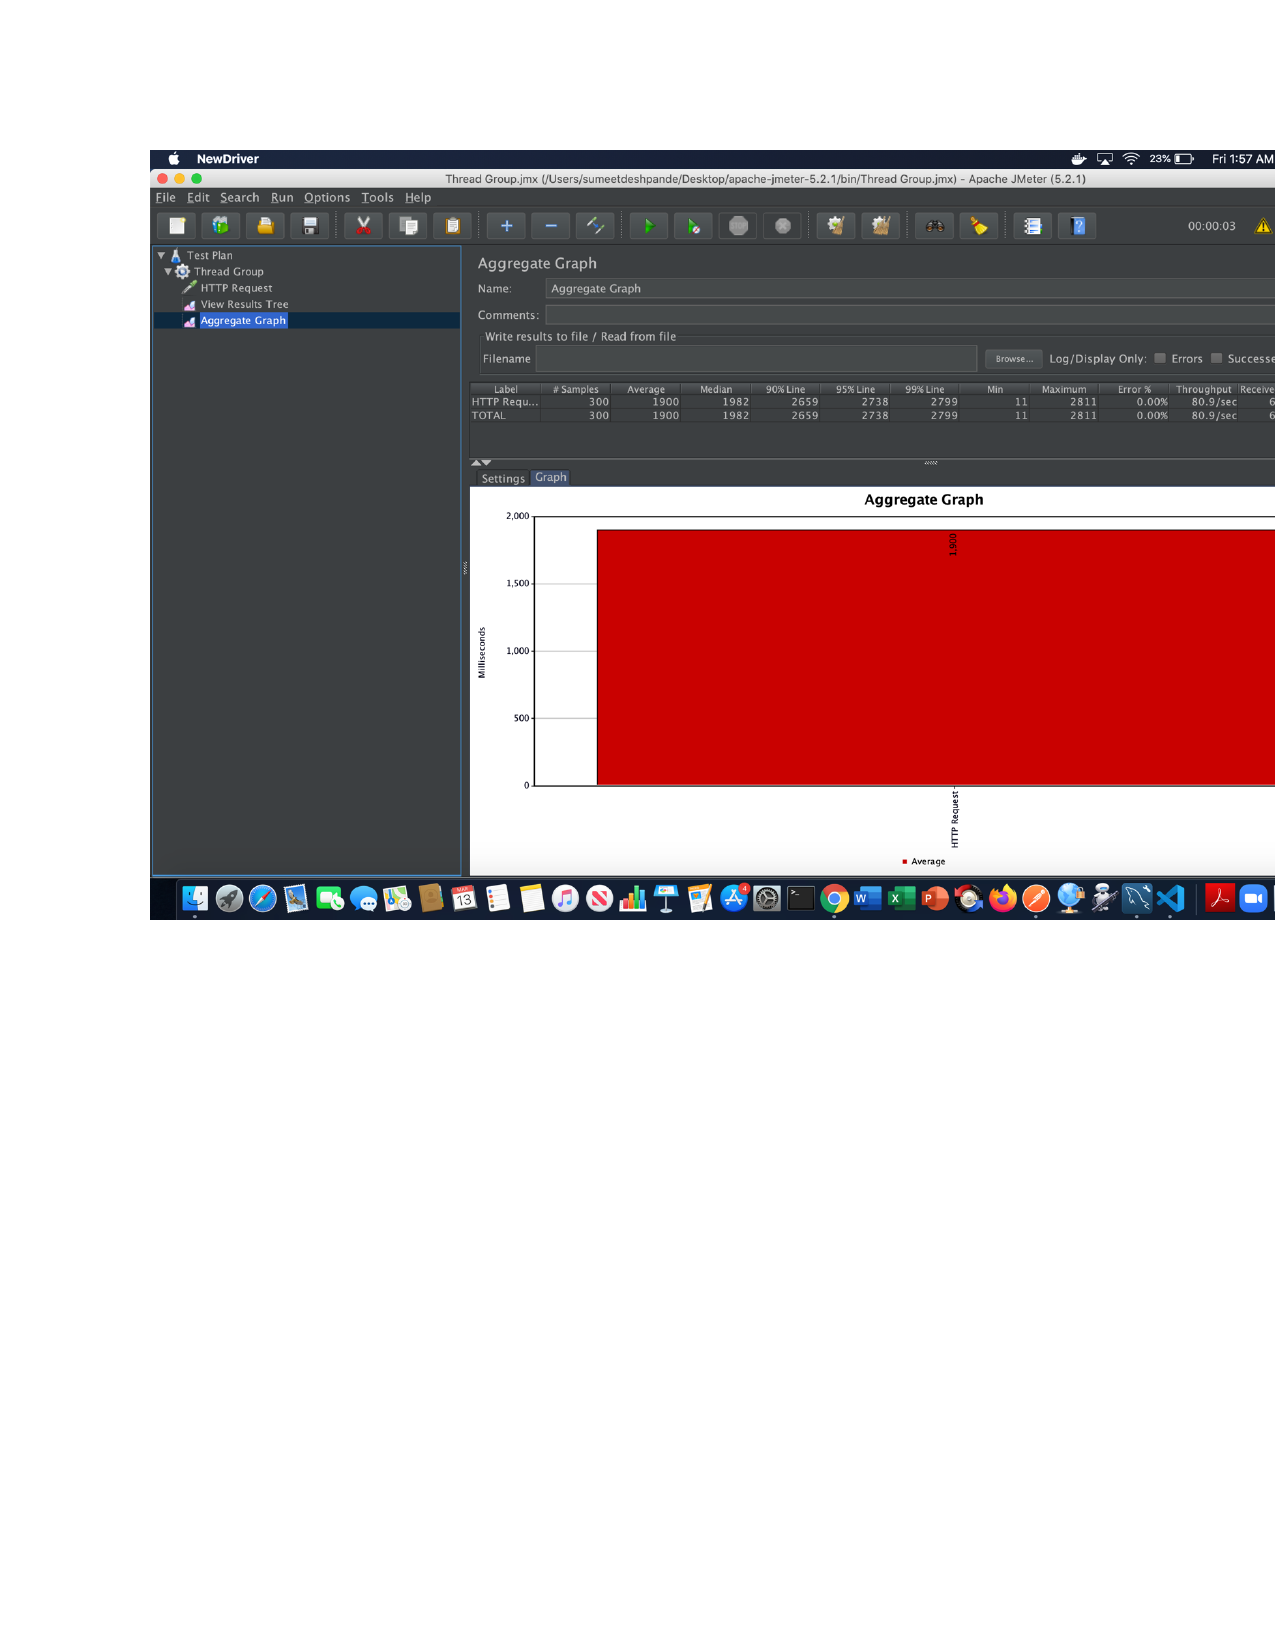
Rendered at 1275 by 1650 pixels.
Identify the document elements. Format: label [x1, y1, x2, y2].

picture [150, 150, 1275, 920]
